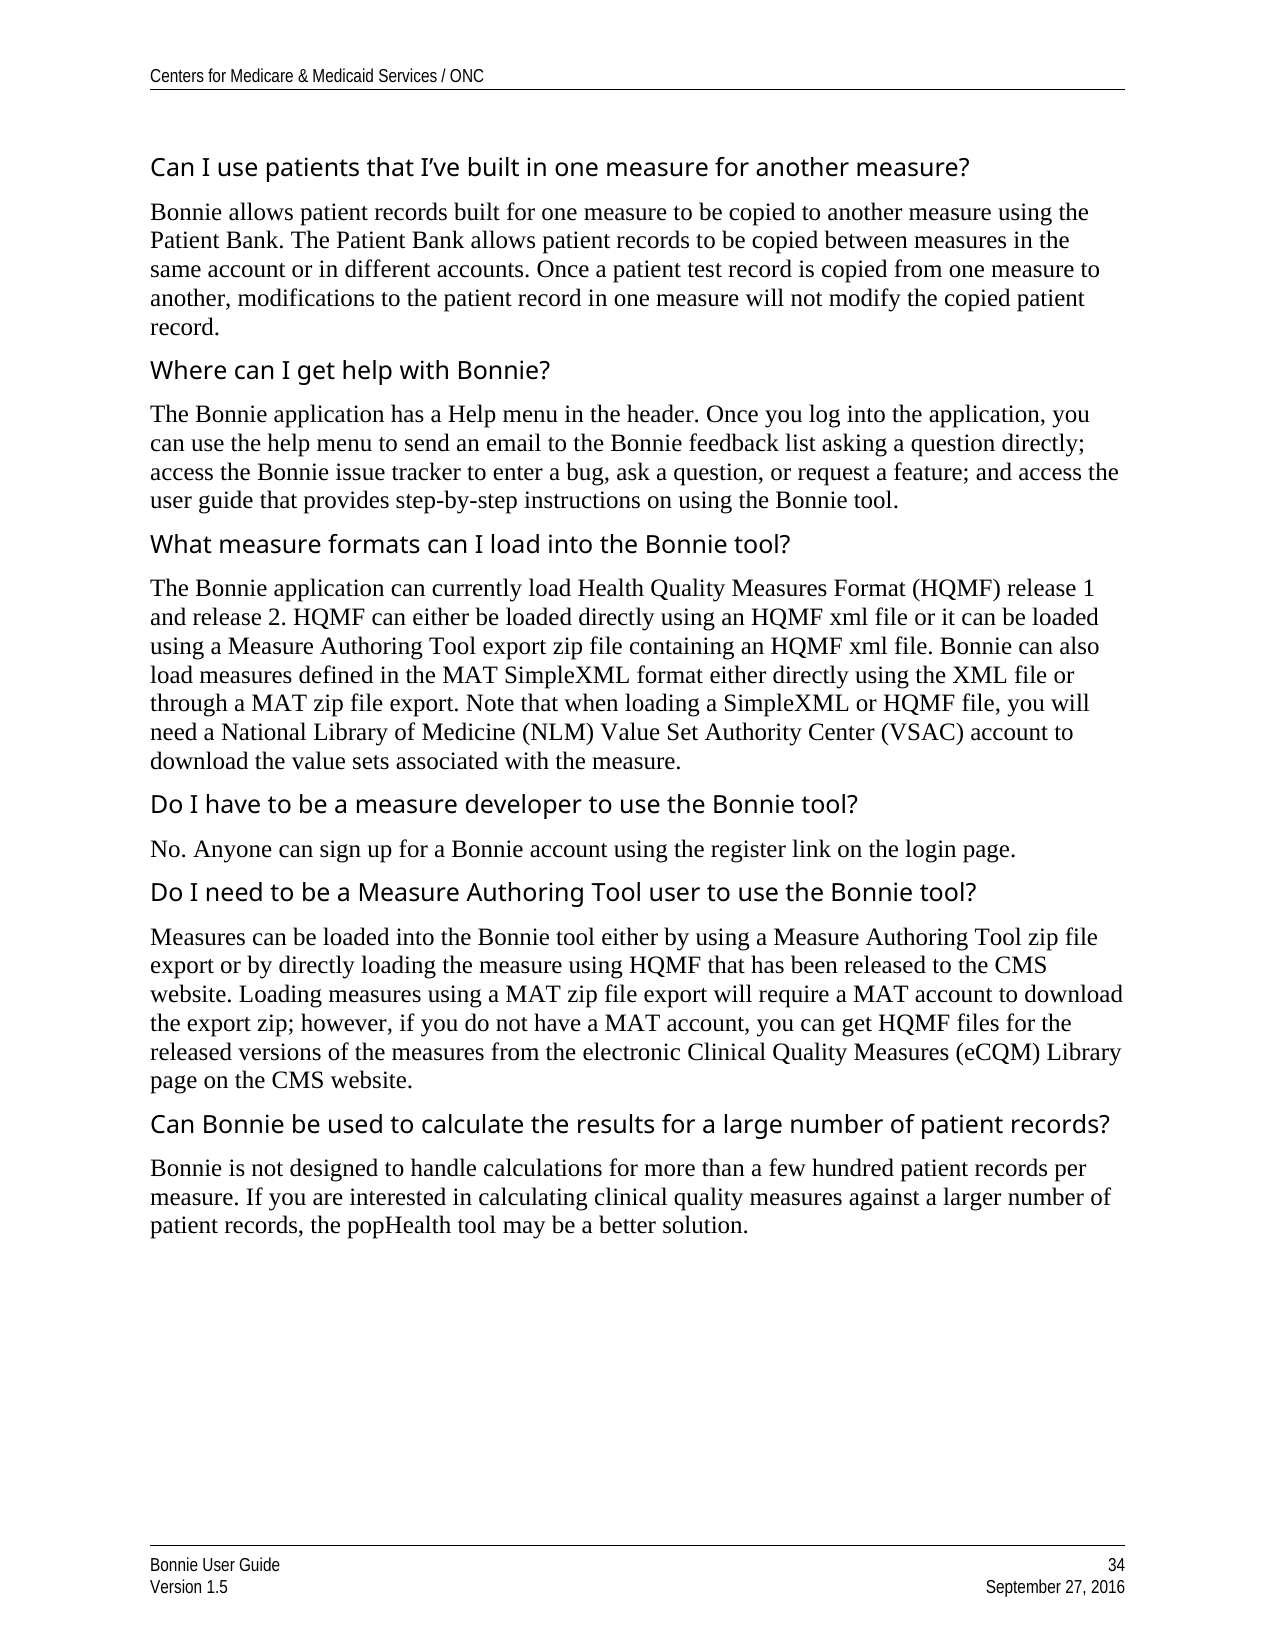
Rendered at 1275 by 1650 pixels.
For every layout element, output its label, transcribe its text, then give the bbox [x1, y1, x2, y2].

text Can I use patients that I’ve built in one measure for another measure? [150, 150, 1125, 184]
text Do I need to be a Measure Authoring Tool user to use the Bonnie tool? [150, 875, 1125, 909]
text Do I have to be a measure developer to use the Bonnie tool? [150, 787, 1125, 821]
text The Bonnie application has a Help menu in the header. Once you log into the application, you can use the help menu to send an email to the Bonnie feedback list asking a question directly; access the Bonnie issue tracker to enter a bug, ask a question, or request a feature; and access the user guide that provides step-by-step instructions on using the Bonnie tool. [150, 399, 1125, 514]
text Can Bonnie be used to calculate the results for a large number of patient records? [150, 1107, 1125, 1141]
text Where can I get help with Bonnie? [150, 353, 1125, 387]
text Measures can be loaded into the Bonnie tool either by using a Measure Authoring Tool zip file export or by directly loading the measure using HQMF that has been released to the CMS website. Loading measures using a MAT zip file export will require a MAT account to download the export zip; however, if you do not have a MAT account, you can get HQMF files for the released versions of the measures from the electronic Clinical Quality Measures (eCQM) Library page on the CMS website. [150, 922, 1125, 1094]
text No. Anyone can sign up for a Bonnie account using the register link on the login page. [150, 834, 1125, 862]
text What measure formats can I load into the Bonnie tool? [150, 527, 1125, 561]
text Bonnie is not designed to handle calculations for more than a few hundred patient records per measure. If you are interested in calculating clinical quality measures against a larger number of patient records, the popHealth tool may be a better solution. [150, 1153, 1125, 1239]
text Bonnie allows patient records built for one measure to be copied to another measure using the Patient Bank. The Patient Bank allows patient records to be copied between measures in the same account or in different accounts. Once a patient test record is copied from one measure to another, modifications to the patient record in one measure will not modify the copied patient record. [150, 197, 1125, 340]
text The Bonnie application can currently load Health Quality Measures Format (HQMF) release 1 and release 2. HQMF can either be loaded directly using an HQMF xml file or it can be loaded using a Measure Authoring Tool export zip file containing an HQMF xml file. Bonnie can also load measures defined in the MAT SimpleXML format either directly using the XML file or through a MAT zip file export. Note that when loading a SimpleXML or HQMF file, you will need a National Library of Medicine (NLM) Value Set Authority Center (VSAC) account to download the value sets associated with the measure. [150, 573, 1125, 775]
